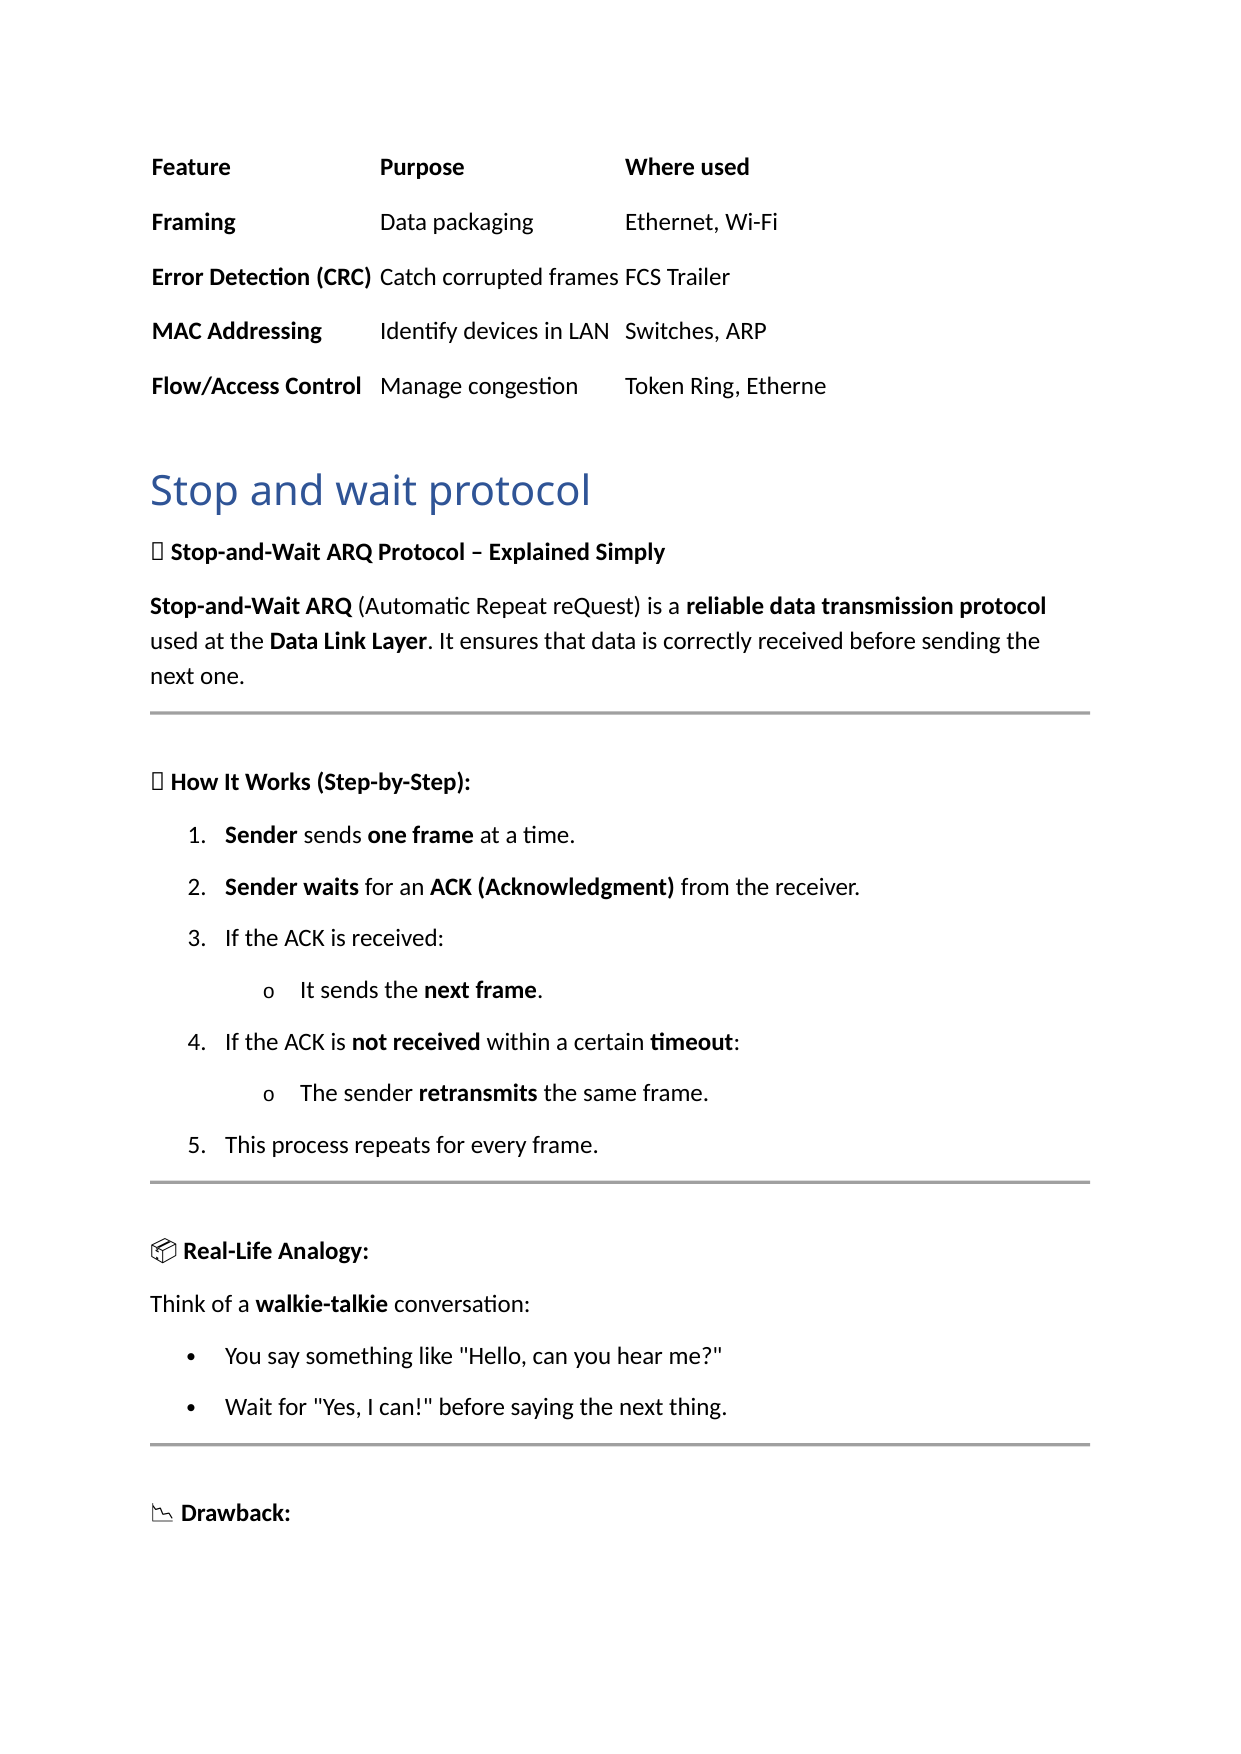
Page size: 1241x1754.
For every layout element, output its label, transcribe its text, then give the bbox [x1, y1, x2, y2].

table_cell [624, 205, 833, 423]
list Sender sends one frame at a time. [187, 819, 1090, 849]
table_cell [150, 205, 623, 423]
list Wait for "Yes, I can!" before saying the next thing. [187, 1391, 1090, 1422]
text Stop-and-Wait ARQ (Automatic Repeat reQuest) is a reliable data transmission protocol used at the Data Link Layer. It ensures that data is correctly received before sending the next one. [150, 590, 1090, 690]
text ✅ Stop-and-Wait ARQ Protocol – Explained Simply [150, 534, 1090, 568]
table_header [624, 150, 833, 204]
list If the ACK is received: [187, 922, 1090, 953]
text 📦 Real-Life Analogy: [150, 1232, 1090, 1266]
list It sends the next frame. [262, 974, 1090, 1004]
list This process repeats for every frame. [187, 1129, 1090, 1159]
list If the ACK is not received within a certain timeout: [187, 1026, 1090, 1056]
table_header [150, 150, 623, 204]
text 📉 Drawback: [150, 1495, 1090, 1529]
list Sender waits for an ACK (Acknowledgment) from the receiver. [187, 871, 1090, 901]
text 🔄 How It Works (Step-by-Step): [150, 763, 1090, 797]
text Think of a walkie-talkie conversation: [150, 1288, 1090, 1319]
list You say something like "Hello, can you hear me?" [187, 1340, 1090, 1370]
subtitle Stop and wait protocol [150, 460, 1090, 517]
list The sender retransmits the same frame. [262, 1077, 1090, 1108]
